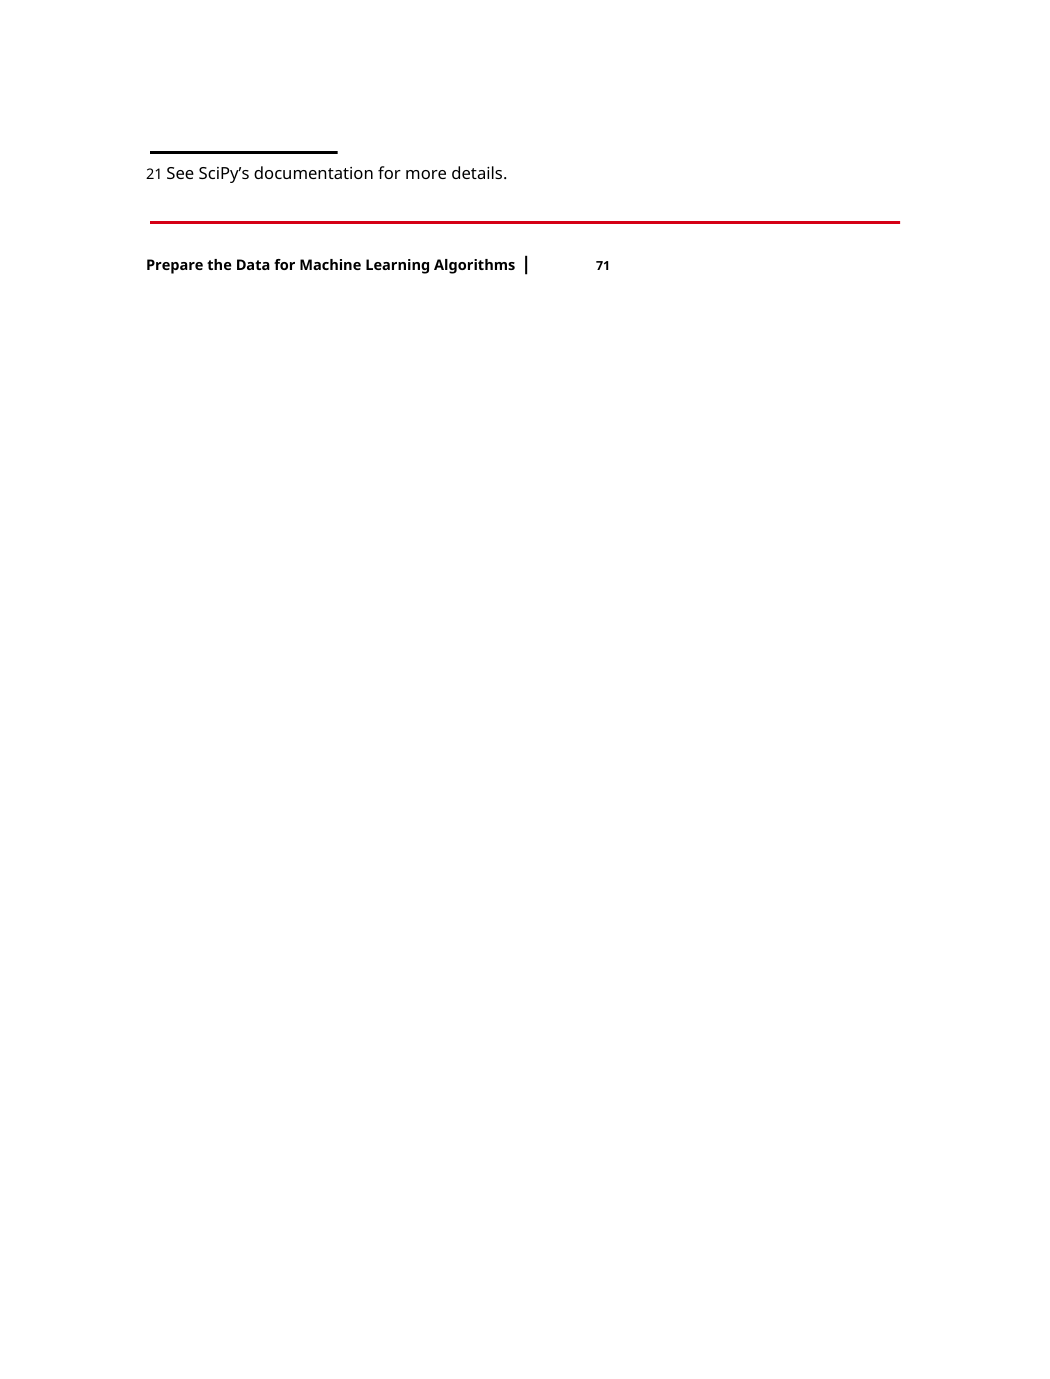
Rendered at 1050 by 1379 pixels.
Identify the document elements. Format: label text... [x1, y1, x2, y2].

text Prepare the Data for Machine Learning Algorithms | 71 [146, 251, 900, 276]
text 21 See SciPy’s documentation for more details. [146, 162, 900, 184]
